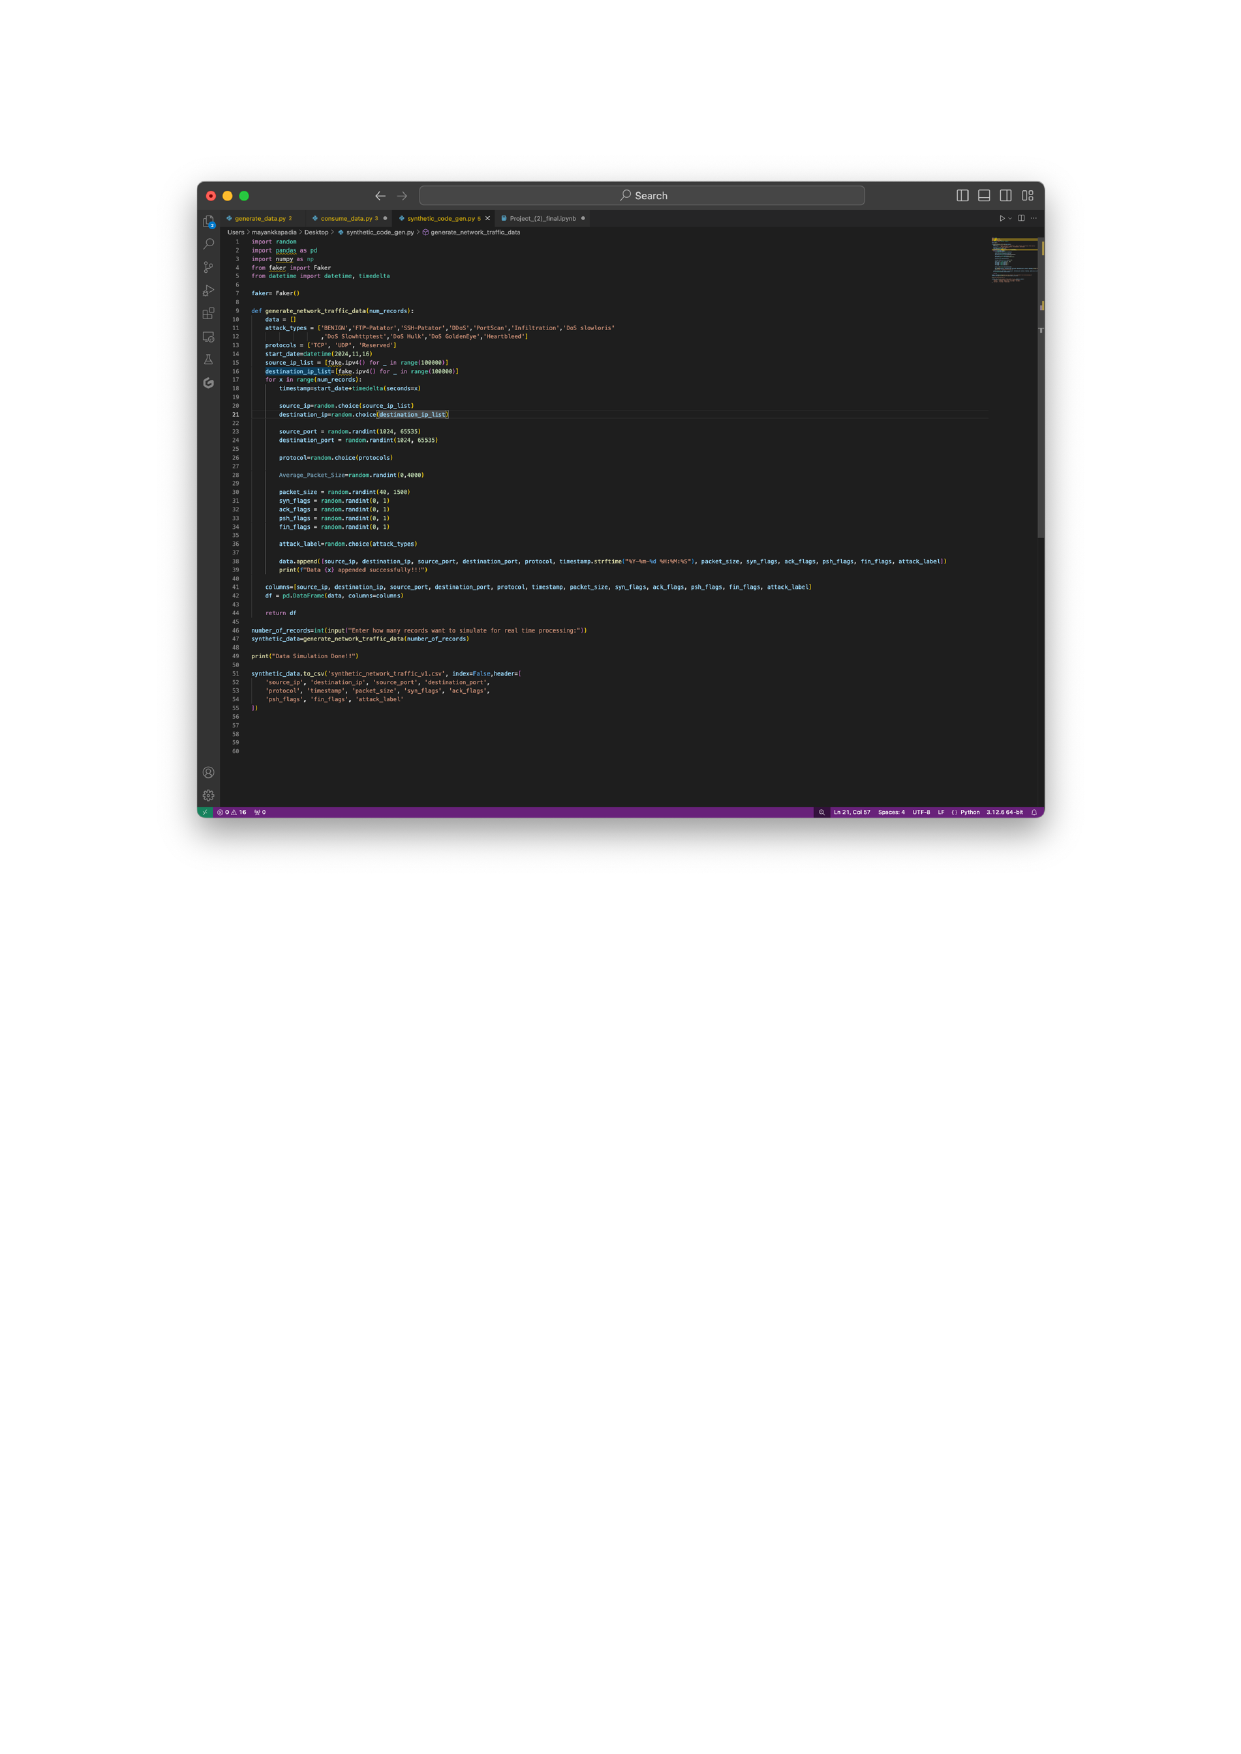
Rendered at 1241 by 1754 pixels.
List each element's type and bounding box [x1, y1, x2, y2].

picture [150, 150, 1091, 879]
